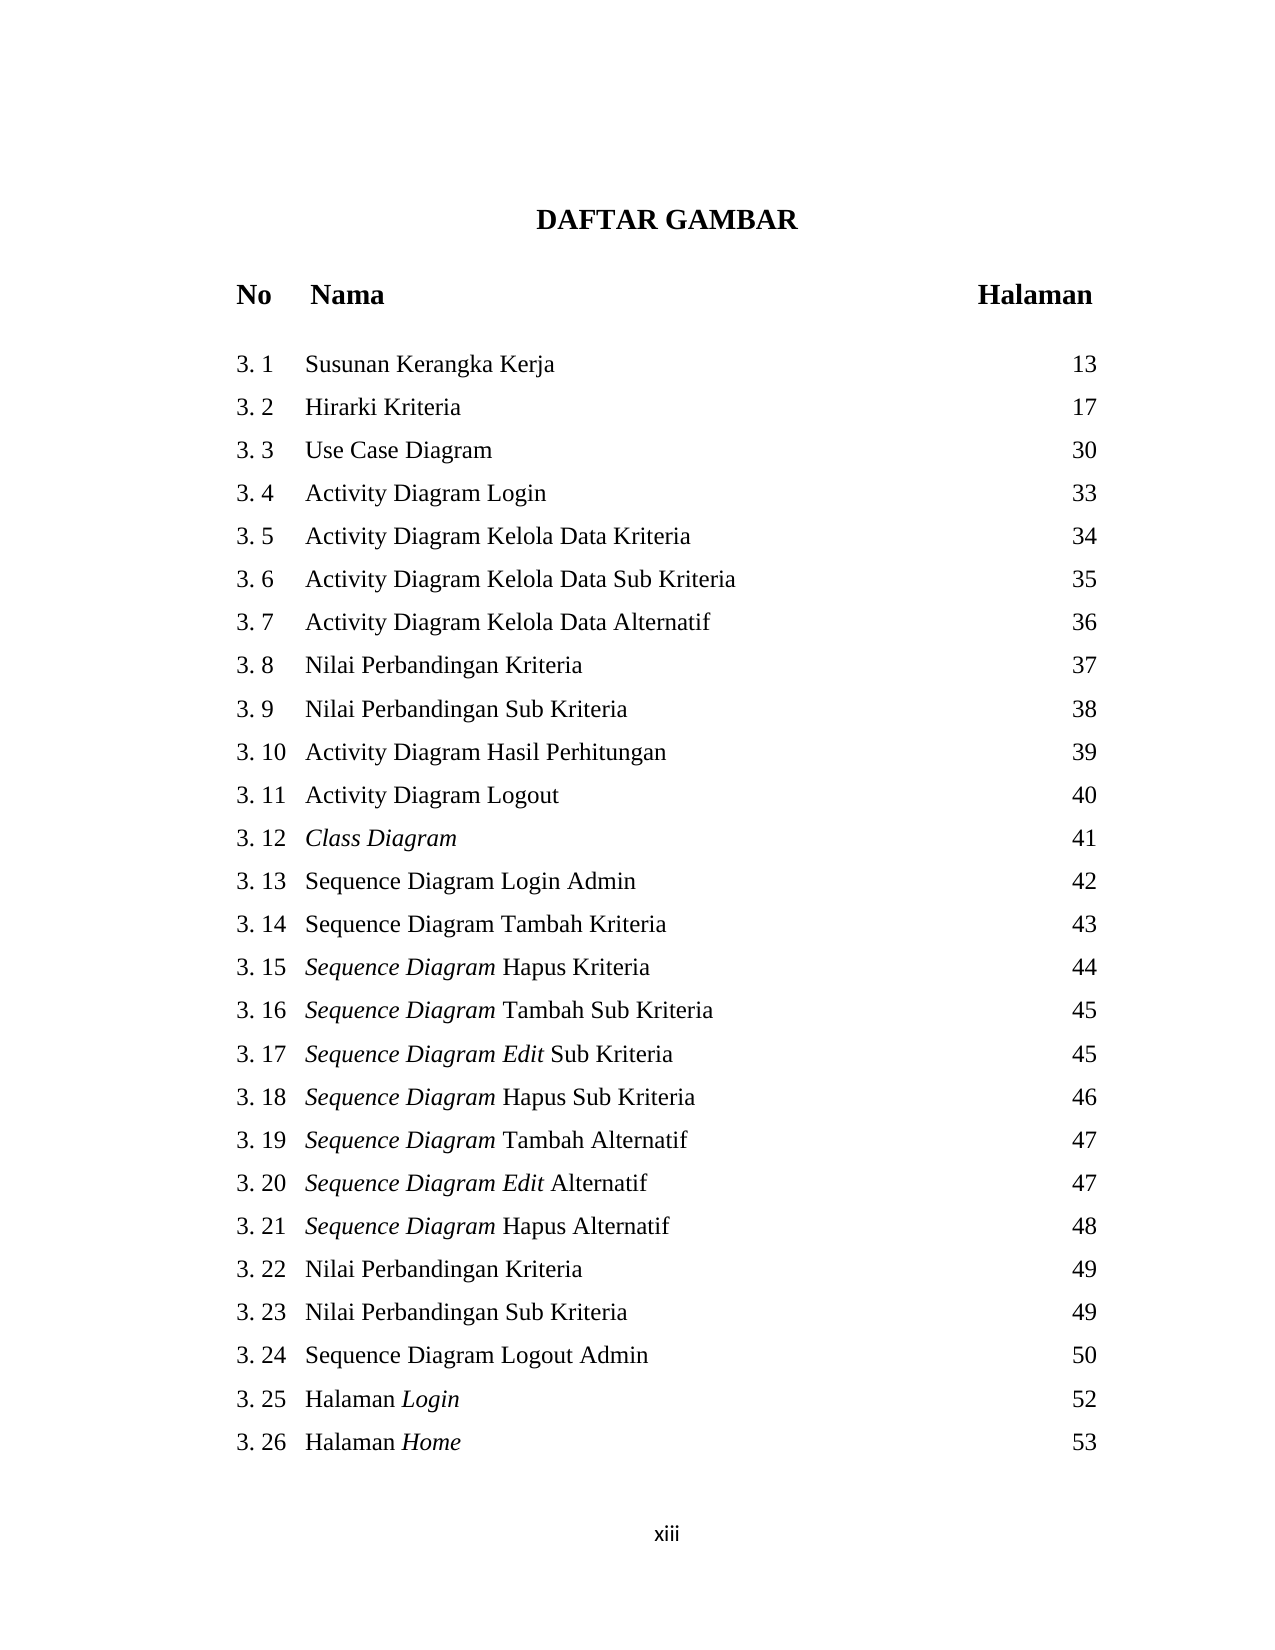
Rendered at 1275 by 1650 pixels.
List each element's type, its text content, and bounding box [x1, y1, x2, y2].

text 3. 9 Nilai Perbandingan Sub Kriteria 38 [236, 694, 1098, 722]
text 3. 11 Activity Diagram Logout 40 [236, 780, 1098, 809]
text 3. 5 Activity Diagram Kelola Data Kriteria 34 [236, 521, 1098, 550]
text 3. 24 Sequence Diagram Logout Admin 50 [236, 1341, 1098, 1369]
text 3. 6 Activity Diagram Kelola Data Sub Kriteria 35 [236, 564, 1098, 593]
text 3. 14 Sequence Diagram Tambah Kriteria 43 [236, 909, 1098, 938]
text 3. 15 Sequence Diagram Hapus Kriteria 44 [236, 952, 1098, 981]
text 3. 8 Nilai Perbandingan Kriteria 37 [236, 651, 1098, 679]
text 3. 26 Halaman Home 53 [236, 1427, 1098, 1456]
text 3. 2 Hirarki Kriteria 17 [236, 392, 1098, 421]
text 3. 19 Sequence Diagram Tambah Alternatif 47 [236, 1125, 1098, 1154]
text 3. 23 Nilai Perbandingan Sub Kriteria 49 [236, 1297, 1098, 1326]
text No Nama Halaman [236, 277, 1098, 311]
text 3. 22 Nilai Perbandingan Kriteria 49 [236, 1254, 1098, 1283]
text 3. 16 Sequence Diagram Tambah Sub Kriteria 45 [236, 996, 1098, 1024]
text 3. 3 Use Case Diagram 30 [236, 435, 1098, 464]
text 3. 17 Sequence Diagram Edit Sub Kriteria 45 [236, 1039, 1098, 1067]
subtitle DAFTAR GAMBAR [236, 202, 1098, 236]
text 3. 20 Sequence Diagram Edit Alternatif 47 [236, 1168, 1098, 1197]
text 3. 21 Sequence Diagram Hapus Alternatif 48 [236, 1211, 1098, 1240]
text 3. 7 Activity Diagram Kelola Data Alternatif 36 [236, 607, 1098, 636]
text 3. 12 Class Diagram 41 [236, 823, 1098, 852]
text 3. 18 Sequence Diagram Hapus Sub Kriteria 46 [236, 1082, 1098, 1111]
text 3. 10 Activity Diagram Hasil Perhitungan 39 [236, 737, 1098, 766]
text 3. 13 Sequence Diagram Login Admin 42 [236, 866, 1098, 895]
text 3. 1 Susunan Kerangka Kerja 13 [236, 349, 1098, 377]
text 3. 25 Halaman Login 52 [236, 1384, 1098, 1412]
text 3. 4 Activity Diagram Login 33 [236, 478, 1098, 507]
